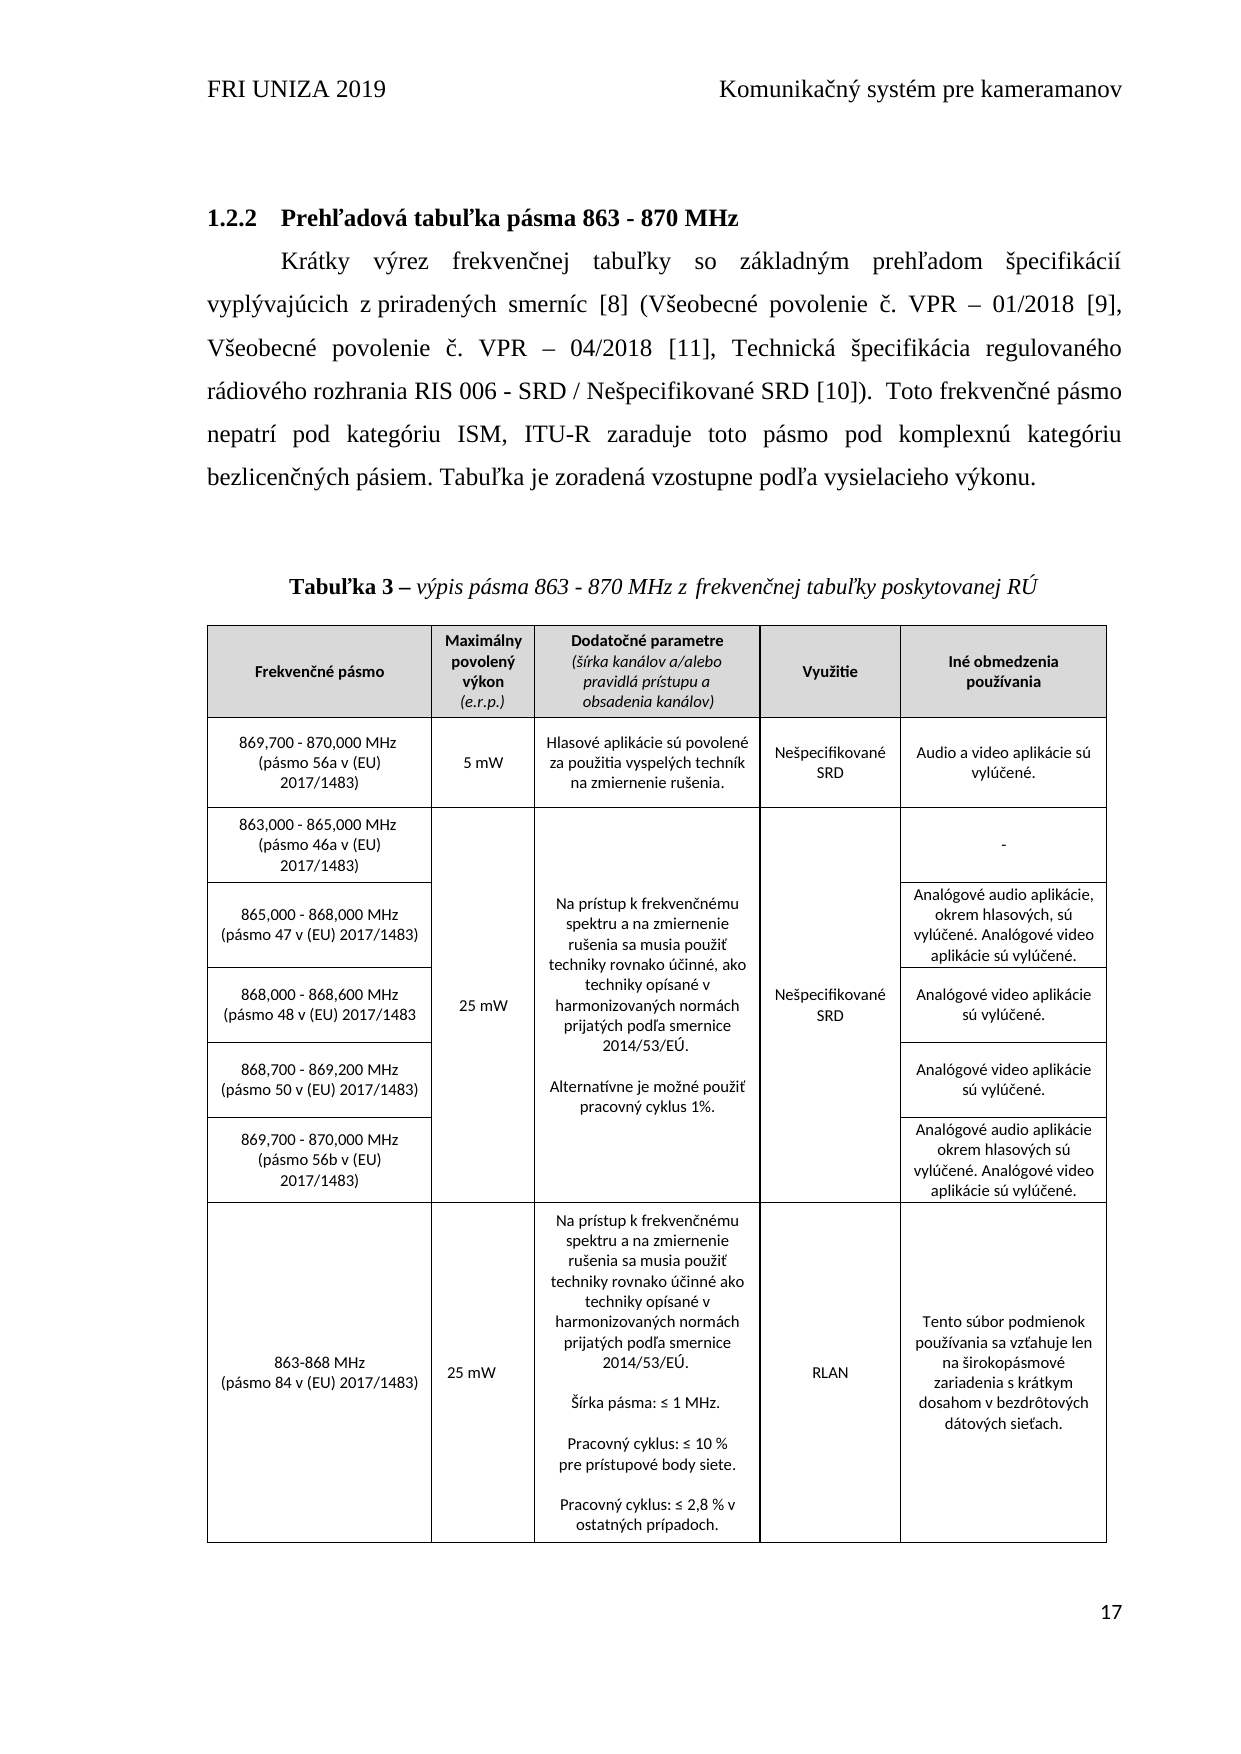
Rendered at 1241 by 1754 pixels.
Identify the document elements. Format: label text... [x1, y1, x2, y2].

table_cell 869,700 - 870,000 MHz (pásmo 56a v (EU) 2017/1483) [208, 718, 431, 807]
table_cell Na prístup k frekvenčnému spektru a na zmiernenie rušenia sa musia použiť techniky rovnako účinné, ako techniky opísané v harmonizovaných normách prijatých podľa smernice 2014/53/EÚ. Alternatívne je možné použiť pracovný cyklus 1%. [535, 808, 759, 1202]
table_cell Analógové video aplikácie sú vylúčené. [901, 1043, 1106, 1117]
table_cell 868,700 - 869,200 MHz (pásmo 50 v (EU) 2017/1483) [208, 1043, 431, 1117]
table_cell Hlasové aplikácie sú povolené za použitia vyspelých techník na zmiernenie rušenia. [535, 718, 759, 807]
table_header Využitie [761, 626, 900, 717]
text Krátky výrez frekvenčnej tabuľky so základným prehľadom špecifikácií vyplývajúcich z priradených smerníc (Všeobecné povolenie č. VPR – 01/2018 , Všeobecné povolenie č. VPR – 04/2018, Technická špecifikácia regulovaného rádiového rozhrania RIS 006 - SRD / Nešpecifikované SRD). Toto frekvenčné pásmo nepatrí pod kategóriu ISM, ITU-R zaraduje toto pásmo pod komplexnú kategóriu bezlicenčných pásiem. Tabuľka je zoradená vzostupne podľa vysielacieho výkonu. [207, 246, 1122, 491]
table_cell - [901, 808, 1106, 882]
table_cell 863-868 MHz (pásmo 84 v (EU) 2017/1483) [208, 1203, 431, 1542]
table_cell Audio a video aplikácie sú vylúčené. [901, 718, 1106, 807]
table_cell Tento súbor podmienok používania sa vzťahuje len na širokopásmové zariadenia s krátkym dosahom v bezdrôtových dátových sieťach. [901, 1203, 1106, 1542]
table_cell Analógové video aplikácie sú vylúčené. [901, 968, 1106, 1042]
table_cell Analógové audio aplikácie, okrem hlasových, sú vylúčené. Analógové video aplikácie sú vylúčené. [901, 883, 1106, 967]
table_cell Na prístup k frekvenčnému spektru a na zmiernenie rušenia sa musia použiť techniky rovnako účinné ako techniky opísané v harmonizovaných normách prijatých podľa smernice 2014/53/EÚ. Šírka pásma: ≤ 1 MHz. Pracovný cyklus: ≤ 10 % pre prístupové body siete. Pracovný cyklus: ≤ 2,8 % v ostatných prípadoch. [535, 1203, 759, 1542]
subtitle Prehľadová tabuľka pásma 863 - 870 MHz [207, 203, 1122, 232]
table_cell RLAN [761, 1203, 900, 1542]
table_header Dodatočné parametre (šírka kanálov a/alebo pravidlá prístupu a obsadenia kanálov) [535, 626, 759, 717]
table_cell 863,000 - 865,000 MHz (pásmo 46a v (EU) 2017/1483) [208, 808, 431, 882]
table_cell 25 mW [432, 808, 534, 1202]
table_cell 869,700 - 870,000 MHz (pásmo 56b v (EU) 2017/1483) [208, 1118, 431, 1202]
table_header Iné obmedzenia používania [901, 626, 1106, 717]
table_cell 25 mW [432, 1203, 534, 1542]
table_cell 5 mW [432, 718, 534, 807]
table_cell Nešpecifikované SRD [761, 718, 900, 807]
text Tabuľka 3 – výpis pásma 863 - 870 MHz z frekvenčnej tabuľky poskytovanej RÚ [207, 573, 1122, 600]
table_cell 868,000 - 868,600 MHz (pásmo 48 v (EU) 2017/1483 [208, 968, 431, 1042]
table_header Frekvenčné pásmo [208, 626, 431, 717]
table_cell 865,000 - 868,000 MHz (pásmo 47 v (EU) 2017/1483) [208, 883, 431, 967]
table_cell Nešpecifikované SRD [761, 808, 900, 1202]
table_cell Analógové audio aplikácie okrem hlasových sú vylúčené. Analógové video aplikácie sú vylúčené. [901, 1118, 1106, 1202]
table_header Maximálny povolený výkon (e.r.p.) [432, 626, 534, 717]
